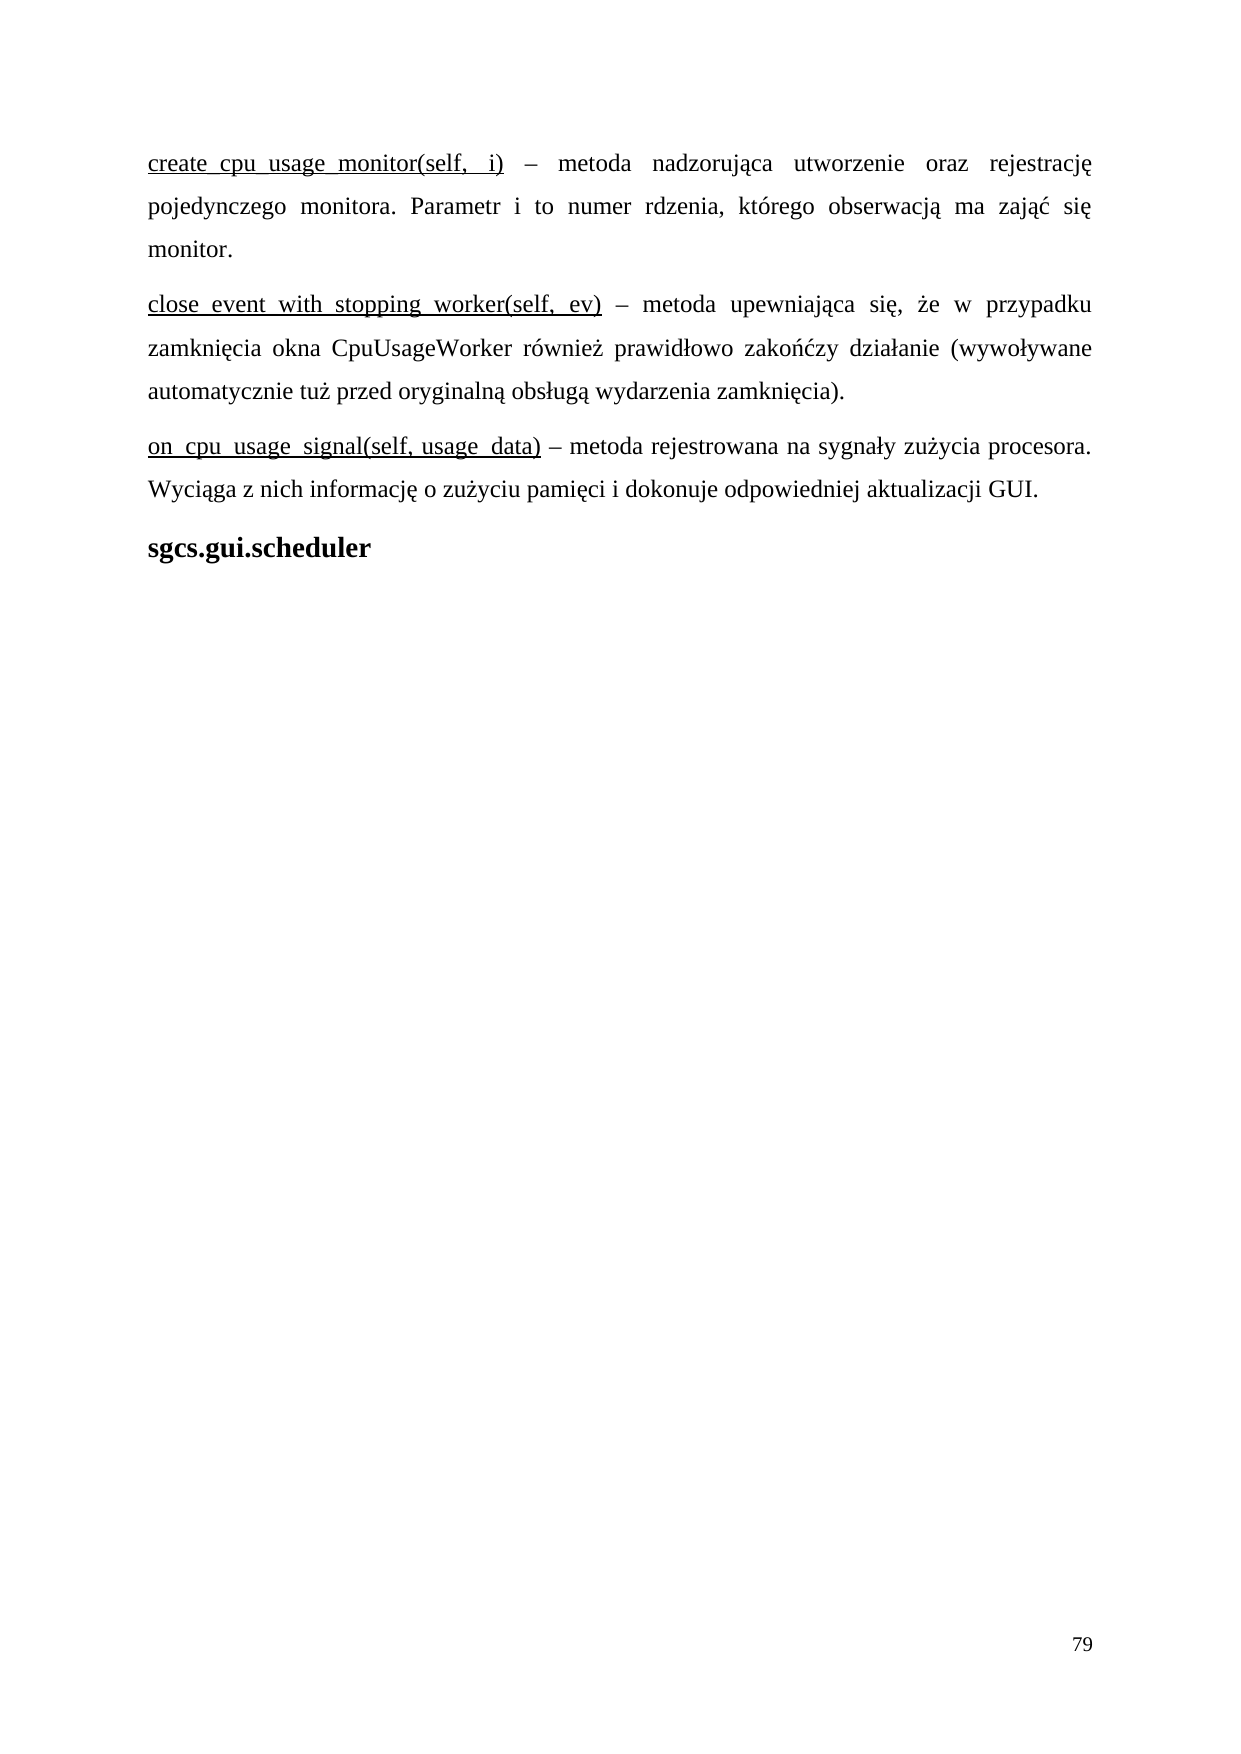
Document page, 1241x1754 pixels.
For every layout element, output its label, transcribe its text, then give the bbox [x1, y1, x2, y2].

text on_cpu_usage_signal(self, usage_data) – metoda rejestrowana na sygnały zużycia procesora. Wyciąga z nich informację o zużyciu pamięci i dokonuje odpowiedniej aktualizacji GUI. [148, 431, 1093, 503]
text create_cpu_usage_monitor(self, i) – metoda nadzorująca utworzenie oraz rejestrację pojedynczego monitora. Parametr i to numer rdzenia, którego obserwacją ma zająć się monitor. [148, 148, 1093, 263]
text sgcs.gui.scheduler [148, 530, 1093, 564]
text close_event_with_stopping_worker(self, ev) – metoda upewniająca się, że w przypadku zamknięcia okna CpuUsageWorker również prawidłowo zakońćzy działanie (wywoływane automatycznie tuż przed oryginalną obsługą wydarzenia zamknięcia). [148, 289, 1093, 404]
